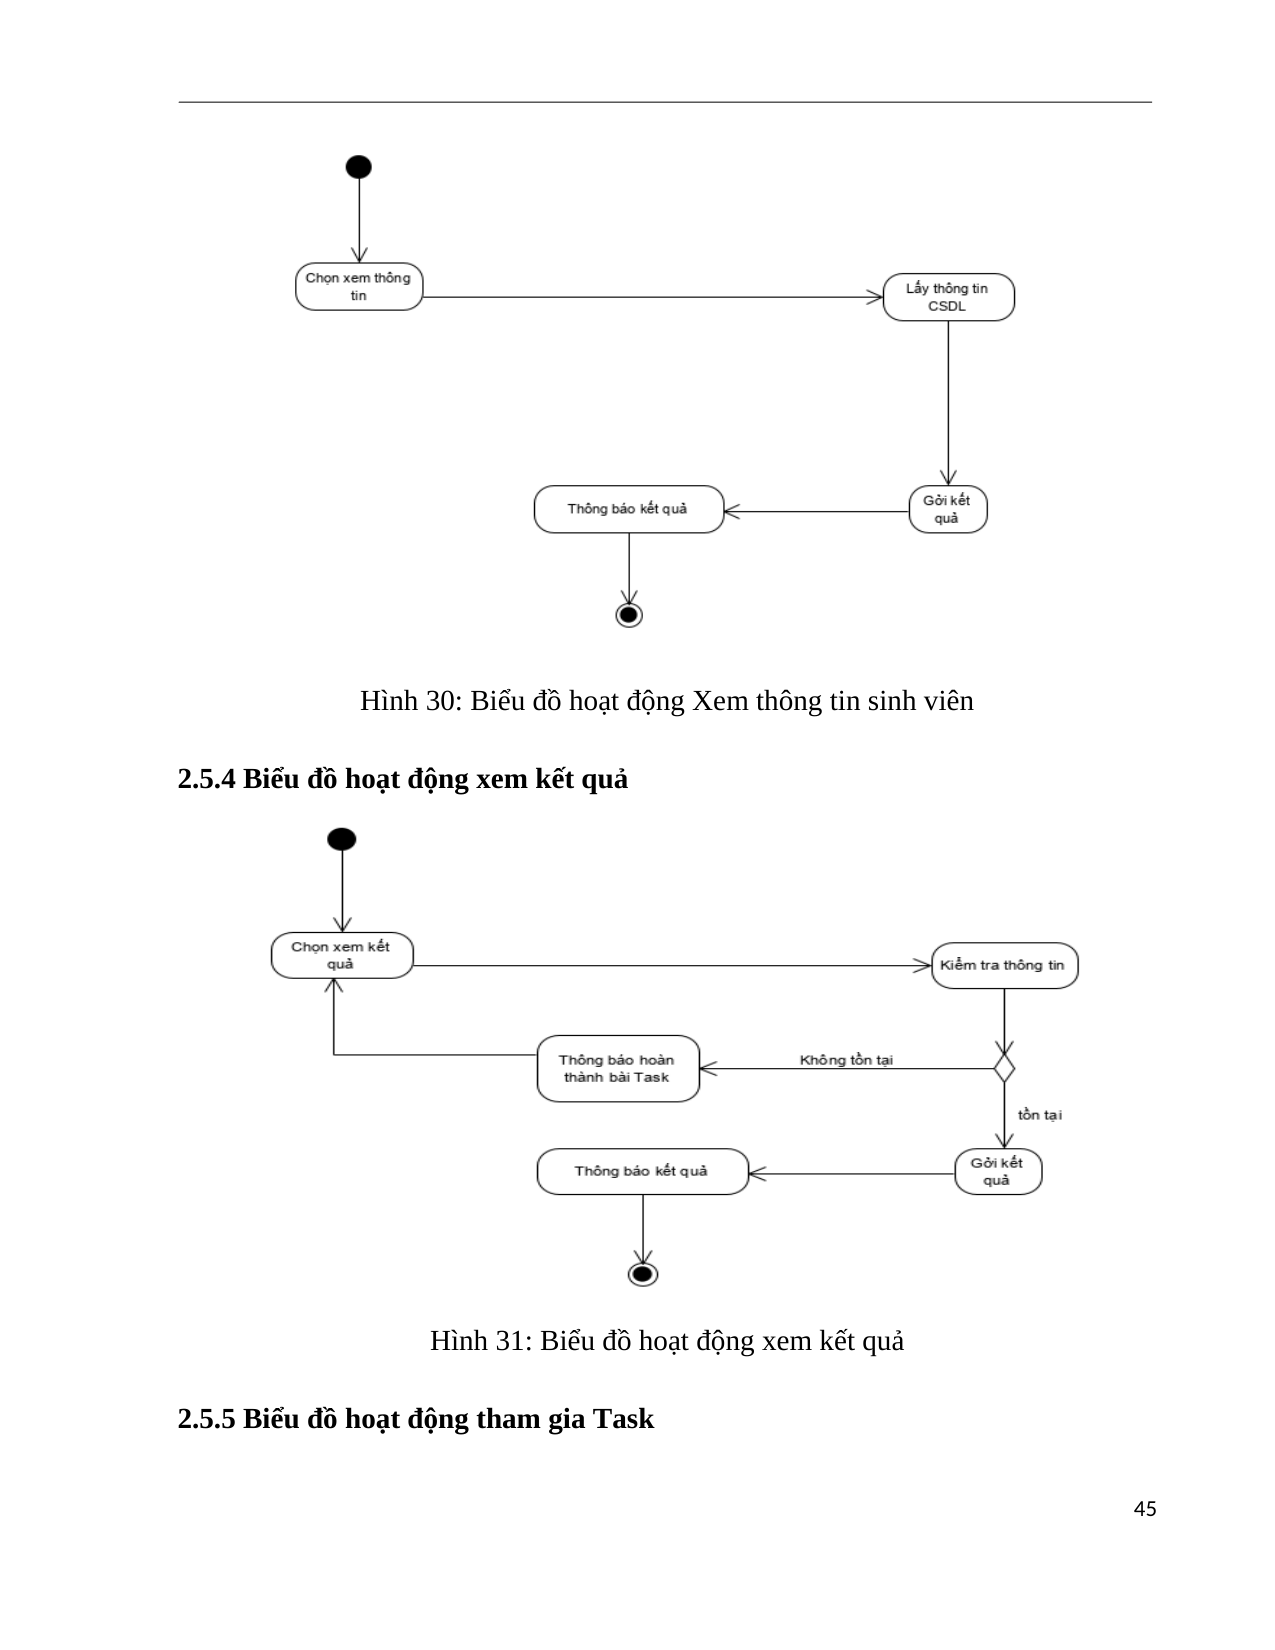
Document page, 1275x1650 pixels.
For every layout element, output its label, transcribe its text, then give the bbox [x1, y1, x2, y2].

text Hình 30: Biểu đồ hoạt động Xem thông tin sinh viên [177, 683, 1157, 717]
picture [246, 128, 1088, 649]
list 2.5.5 Biểu đồ hoạt động tham gia Task [177, 1398, 1157, 1436]
picture [248, 821, 1108, 1297]
list 2.5.4 Biểu đồ hoạt động xem kết quả [177, 758, 1157, 796]
